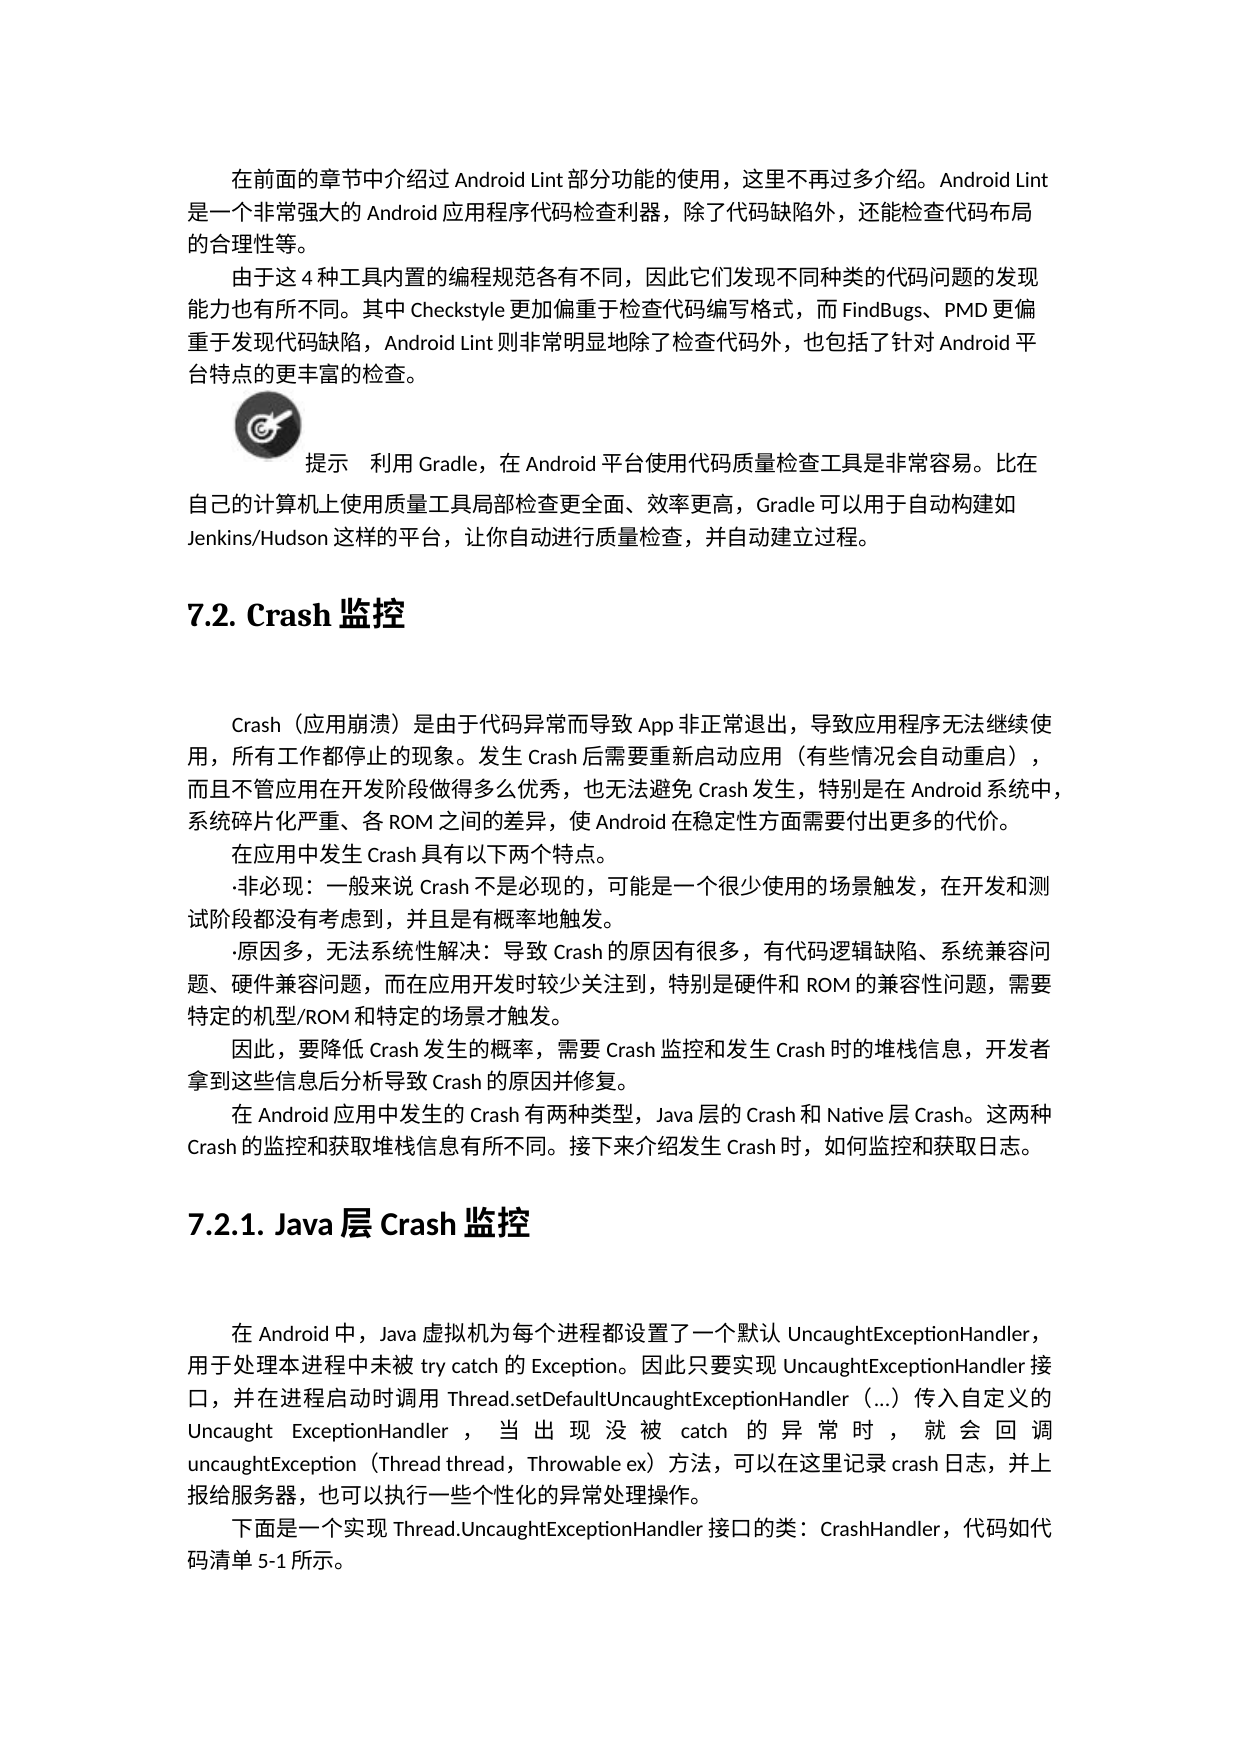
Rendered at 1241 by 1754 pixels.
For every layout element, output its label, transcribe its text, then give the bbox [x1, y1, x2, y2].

subtitle Crash监控 [187, 579, 1053, 644]
text 在应用中发生Crash具有以下两个特点。 [187, 836, 1053, 869]
text 因此，要降低Crash发生的概率，需要Crash监控和发生Crash时的堆栈信息，开发者拿到这些信息后分析导致Crash的原因并修复。 [187, 1031, 1053, 1096]
picture [231, 389, 305, 462]
text 提示 利用Gradle，在Android平台使用代码质量检查工具是非常容易。比在自己的计算机上使用质量工具局部检查更全面、效率更高，Gradle可以用于自动构建如Jenkins/Hudson这样的平台，让你自动进行质量检查，并自动建立过程。 [187, 389, 1053, 552]
text Crash（应用崩溃）是由于代码异常而导致App非正常退出，导致应用程序无法继续使用，所有工作都停止的现象。发生Crash后需要重新启动应用（有些情况会自动重启），而且不管应用在开发阶段做得多么优秀，也无法避免Crash发生，特别是在Android系统中，系统碎片化严重、各ROM之间的差异，使Android在稳定性方面需要付出更多的代价。 [187, 706, 1053, 836]
text 在Android应用中发生的Crash有两种类型，Java层的Crash和Native层Crash。这两种Crash的监控和获取堆栈信息有所不同。接下来介绍发生Crash时，如何监控和获取日志。 [187, 1096, 1053, 1161]
text 由于这4种工具内置的编程规范各有不同，因此它们发现不同种类的代码问题的发现能力也有所不同。其中Checkstyle更加偏重于检查代码编写格式，而FindBugs、PMD更偏重于发现代码缺陷，Android Lint则非常明显地除了检查代码外，也包括了针对Android平台特点的更丰富的检查。 [187, 259, 1053, 389]
subtitle Java层Crash监控 [187, 1188, 1053, 1253]
text 下面是一个实现Thread.UncaughtExceptionHandler接口的类：CrashHandler，代码如代码清单5-1所示。 [187, 1511, 1053, 1576]
text 在前面的章节中介绍过Android Lint部分功能的使用，这里不再过多介绍。Android Lint是一个非常强大的Android应用程序代码检查利器，除了代码缺陷外，还能检查代码布局的合理性等。 [187, 162, 1053, 259]
text ·原因多，无法系统性解决：导致Crash的原因有很多，有代码逻辑缺陷、系统兼容问题、硬件兼容问题，而在应用开发时较少关注到，特别是硬件和ROM的兼容性问题，需要特定的机型/ROM和特定的场景才触发。 [187, 934, 1053, 1031]
text ·非必现：一般来说Crash不是必现的，可能是一个很少使用的场景触发，在开发和测试阶段都没有考虑到，并且是有概率地触发。 [187, 869, 1053, 934]
text 在Android中，Java虚拟机为每个进程都设置了一个默认UncaughtExceptionHandler，用于处理本进程中未被try catch的Exception。因此只要实现UncaughtExceptionHandler接口，并在进程启动时调用Thread.setDefaultUncaughtExceptionHandler（...）传入自定义的Uncaught ExceptionHandler，当出现没被catch的异常时，就会回调uncaughtException（Thread thread，Throwable ex）方法，可以在这里记录crash日志，并上报给服务器，也可以执行一些个性化的异常处理操作。 [187, 1316, 1053, 1511]
